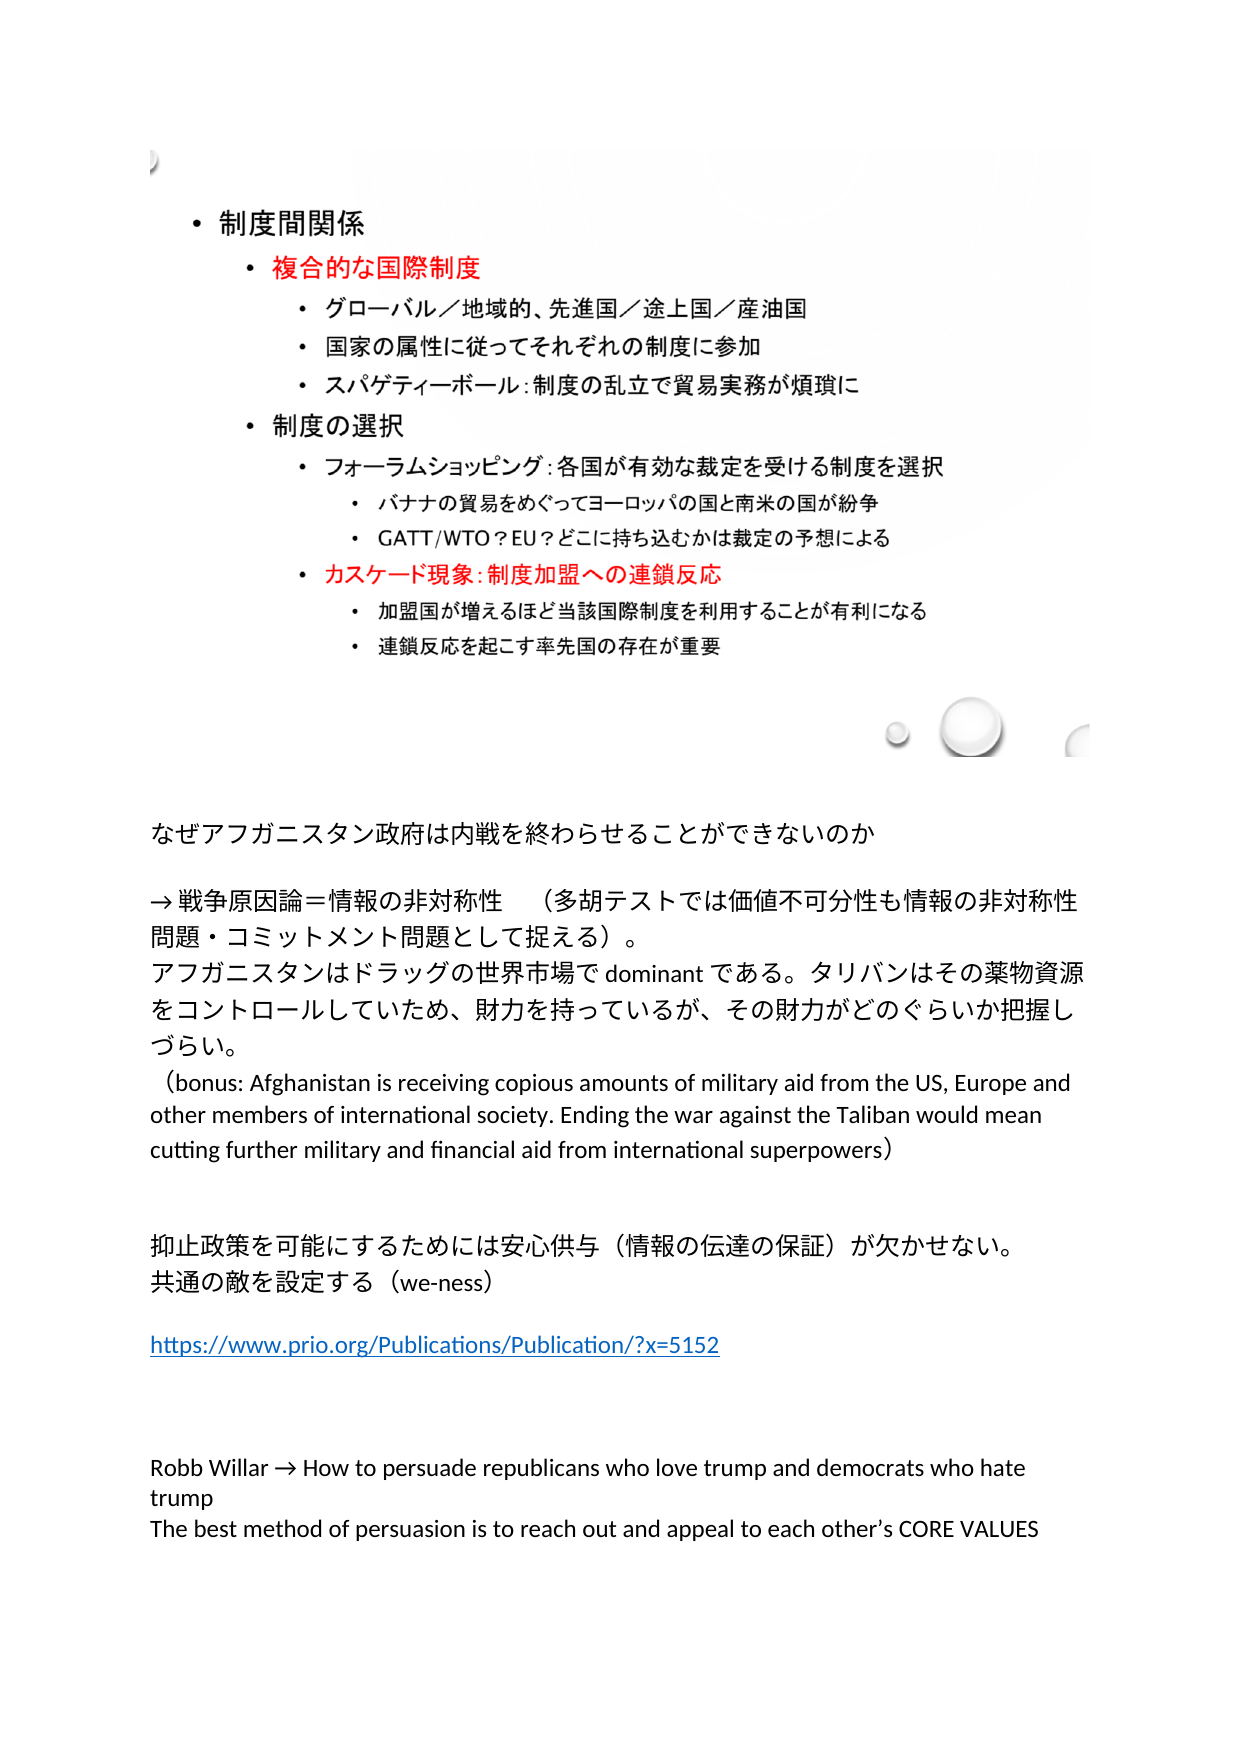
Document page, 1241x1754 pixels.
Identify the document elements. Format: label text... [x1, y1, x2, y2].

text （bonus: Afghanistan is receiving copious amounts of military aid from the US, Europe and other members of international society. Ending the war against the Taliban would mean cutting further military and financial aid from international superpowers） [150, 1063, 1090, 1166]
text → 戦争原因論＝情報の非対称性 （多胡テストでは価値不可分性も情報の非対称性問題・コミットメント問題として捉える）。 [150, 881, 1090, 954]
text https://www.prio.org/Publications/Publication/?x=5152 [150, 1330, 1090, 1360]
picture [150, 150, 1090, 757]
text 共通の敵を設定する（we-ness） [150, 1263, 1090, 1299]
text The best method of persuasion is to reach out and appeal to each other’s CORE VALUES [150, 1513, 1090, 1543]
text Robb Willar → How to persuade republicans who love trump and democrats who hate trump [150, 1452, 1090, 1513]
text アフガニスタンはドラッグの世界市場でdominant である。タリバンはその薬物資源をコントロールしていため、財力を持っているが、その財力がどのぐらいか把握しづらい。 [150, 954, 1090, 1063]
text 抑止政策を可能にするためには安心供与（情報の伝達の保証）が欠かせない。 [150, 1227, 1090, 1263]
text なぜアフガニスタン政府は内戦を終わらせることができないのか [150, 814, 1090, 851]
